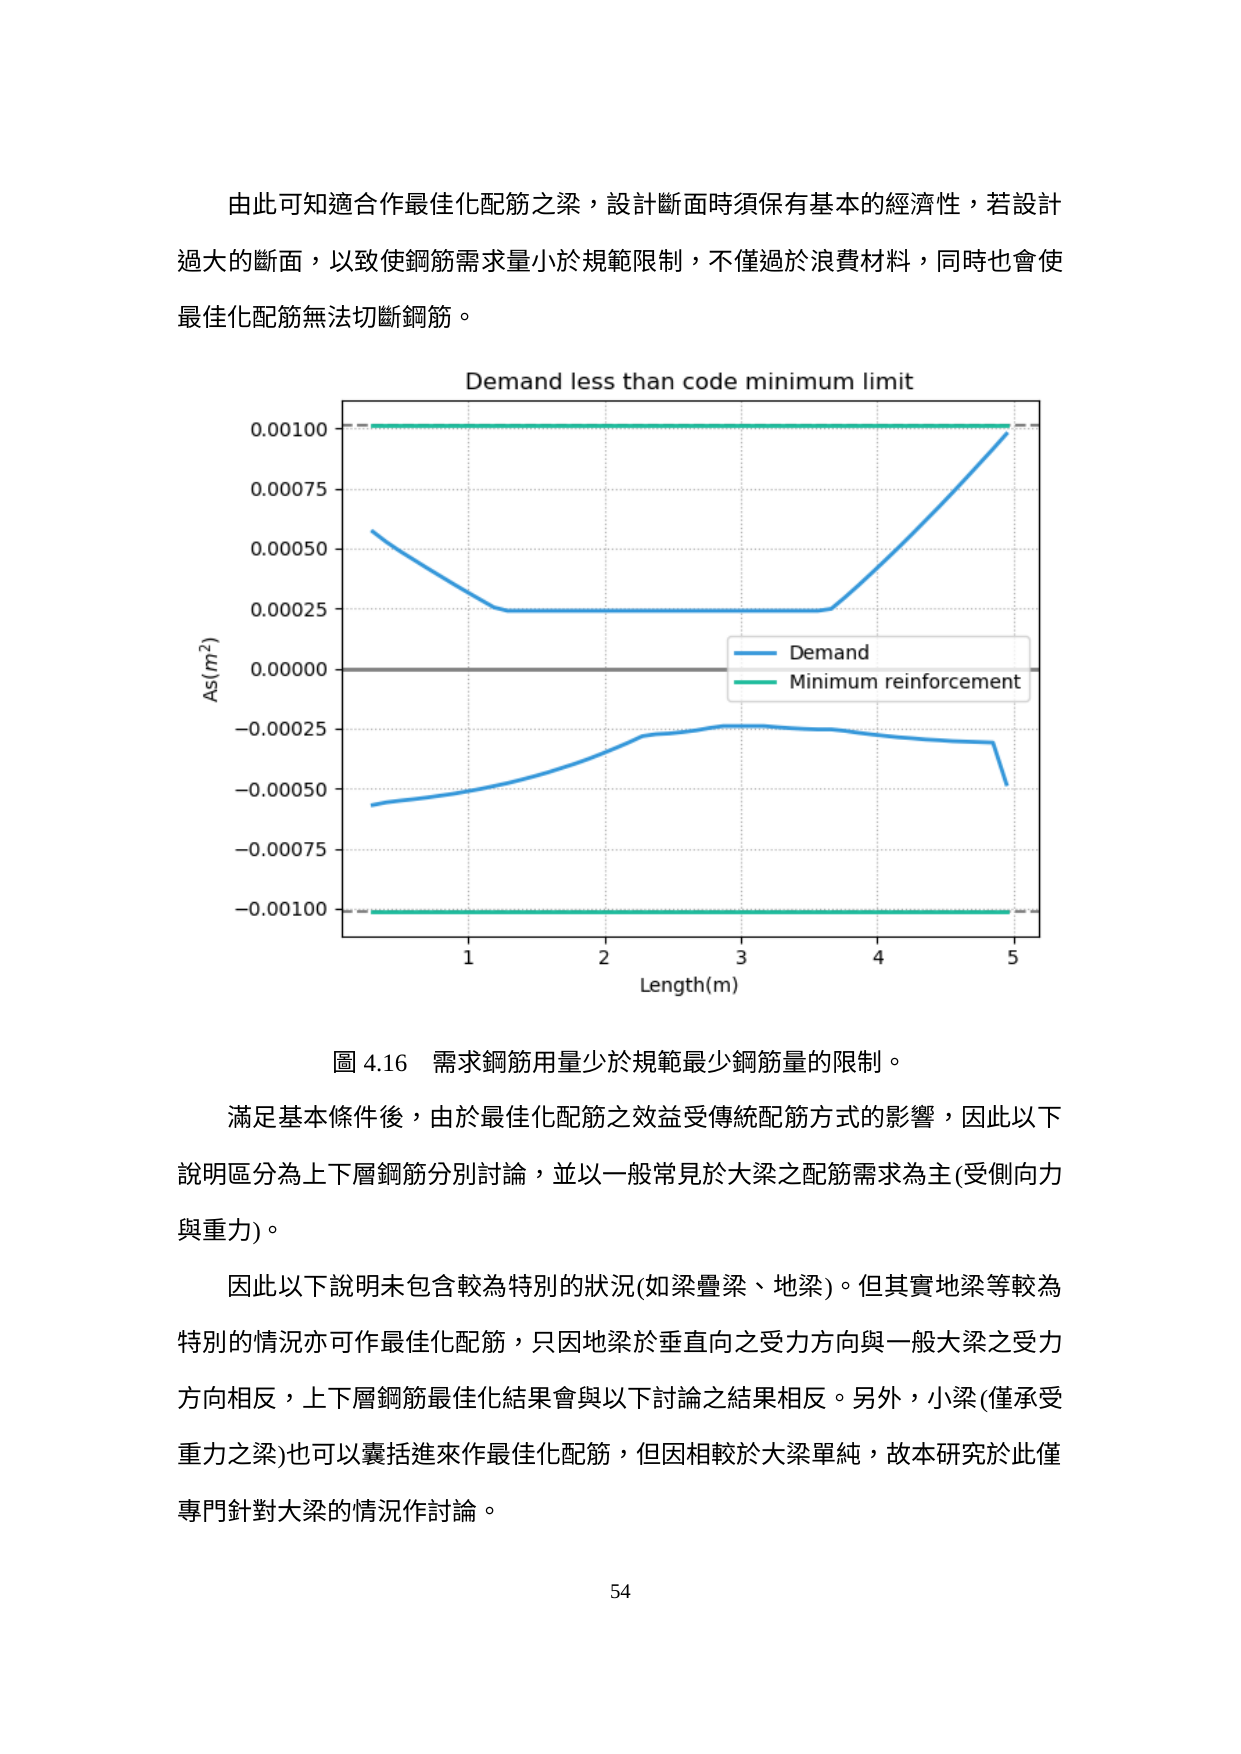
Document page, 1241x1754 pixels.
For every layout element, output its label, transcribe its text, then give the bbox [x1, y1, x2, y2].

picture [177, 352, 1063, 1017]
text 因此以下說明未包含較為特別的狀況(如梁疊梁、地梁)。但其實地梁等較為特別的情況亦可作最佳化配筋，只因地梁於垂直向之受力方向與一般大梁之受力方向相反，上下層鋼筋最佳化結果會與以下討論之結果相反。另外，小梁(僅承受重力之梁)也可以囊括進來作最佳化配筋，但因相較於大梁單純，故本研究於此僅專門針對大梁的情況作討論。 [177, 1265, 1063, 1528]
text 由此可知適合作最佳化配筋之梁，設計斷面時須保有基本的經濟性，若設計過大的斷面，以致使鋼筋需求量小於規範限制，不僅過於浪費材料，同時也會使最佳化配筋無法切斷鋼筋。 [177, 184, 1063, 334]
text 滿足基本條件後，由於最佳化配筋之效益受傳統配筋方式的影響，因此以下說明區分為上下層鋼筋分別討論，並以一般常見於大梁之配筋需求為主(受側向力與重力)。 [177, 1097, 1063, 1247]
